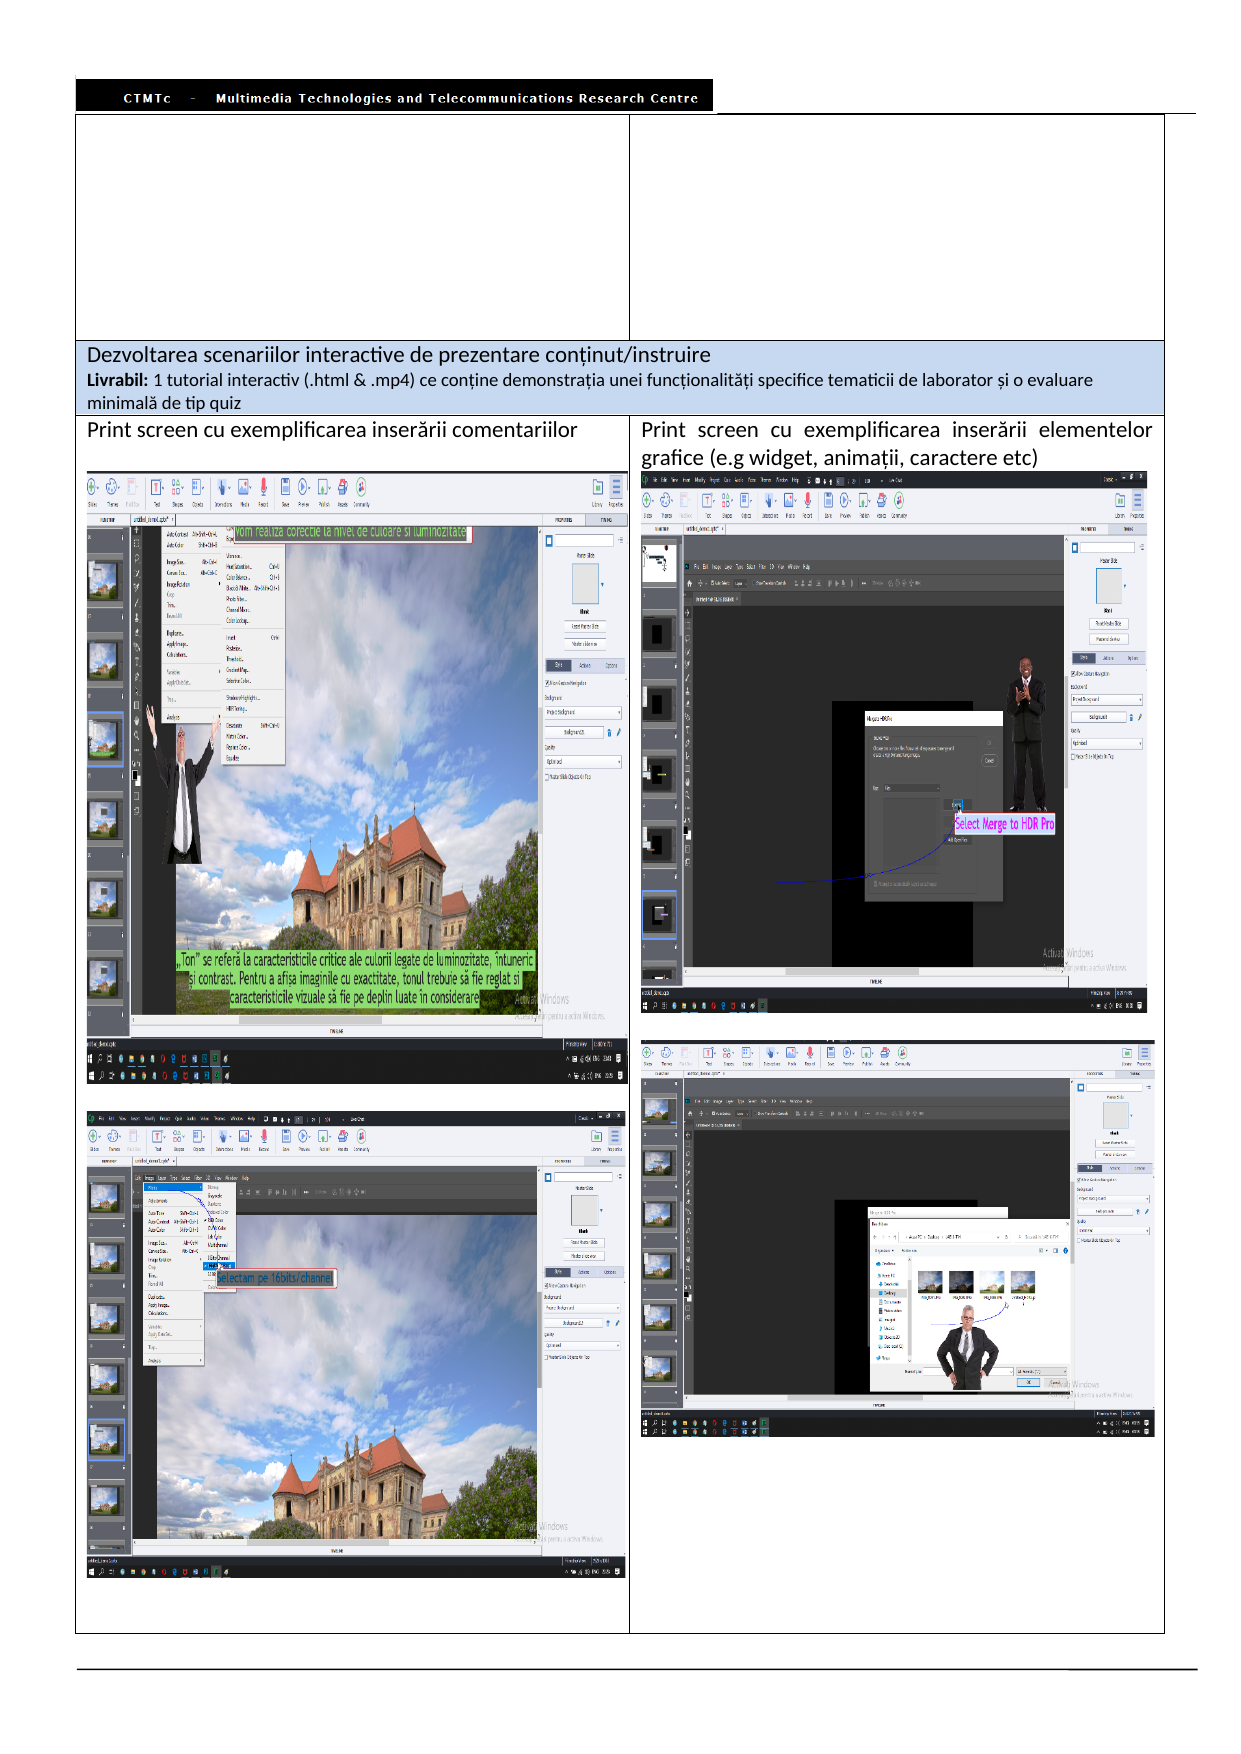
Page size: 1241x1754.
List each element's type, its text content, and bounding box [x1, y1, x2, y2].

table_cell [76, 115, 629, 339]
picture [75, 75, 718, 114]
picture [641, 471, 1148, 1013]
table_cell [630, 115, 1164, 339]
picture [86, 1111, 626, 1578]
picture [86, 471, 628, 1084]
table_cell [76, 416, 629, 1633]
table_cell Dezvoltarea scenariilor interactive de prezentare conținut/instruire Livrabil: 1 tutorial interactiv (.html & .mp4) ce conține demonstrația unei funcționalități specifice tematicii de laborator și o evaluare minimală de tip quiz [76, 341, 1164, 414]
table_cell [630, 416, 1164, 1633]
picture [641, 1040, 1155, 1437]
